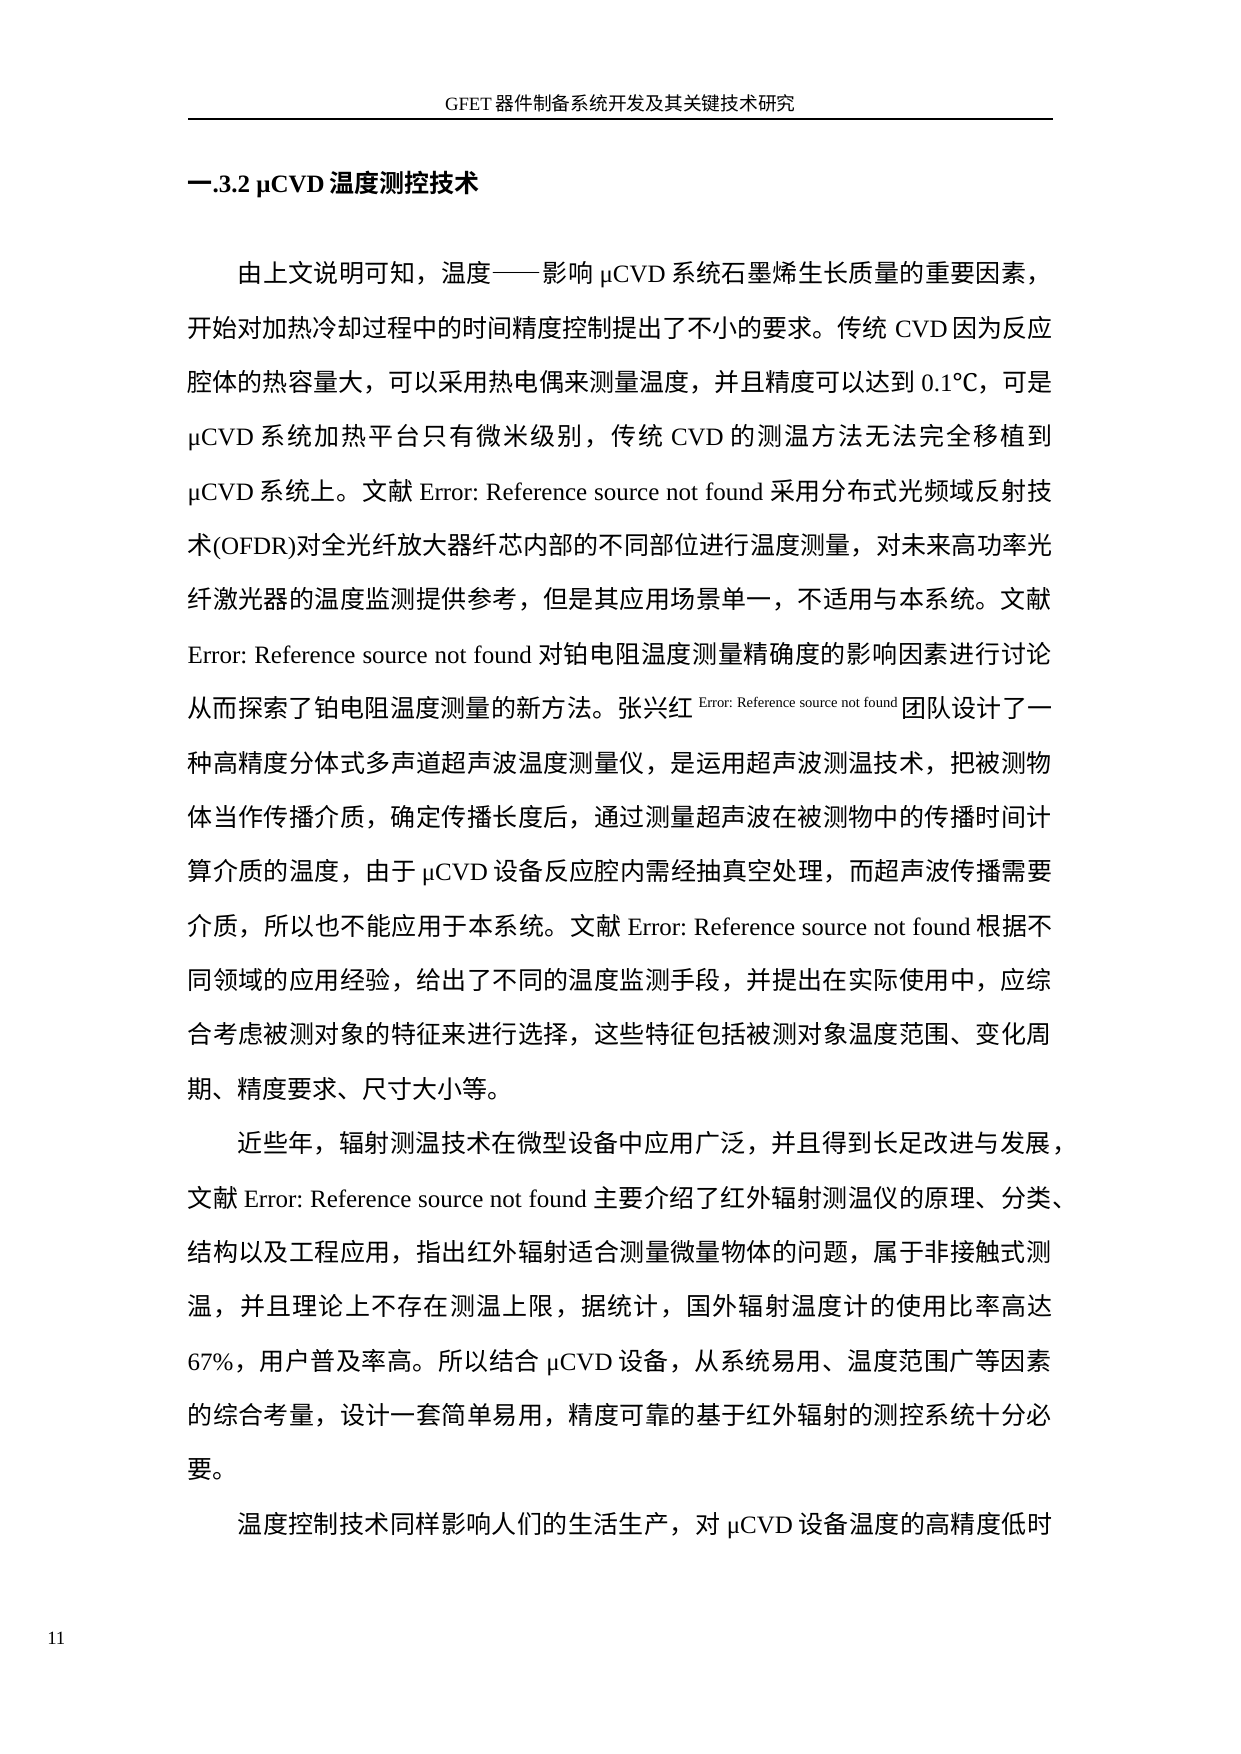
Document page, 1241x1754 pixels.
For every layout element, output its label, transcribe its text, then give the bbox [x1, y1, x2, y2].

subtitle μCVD温度测控技术 [187, 164, 1053, 200]
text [187, 1504, 1053, 1541]
